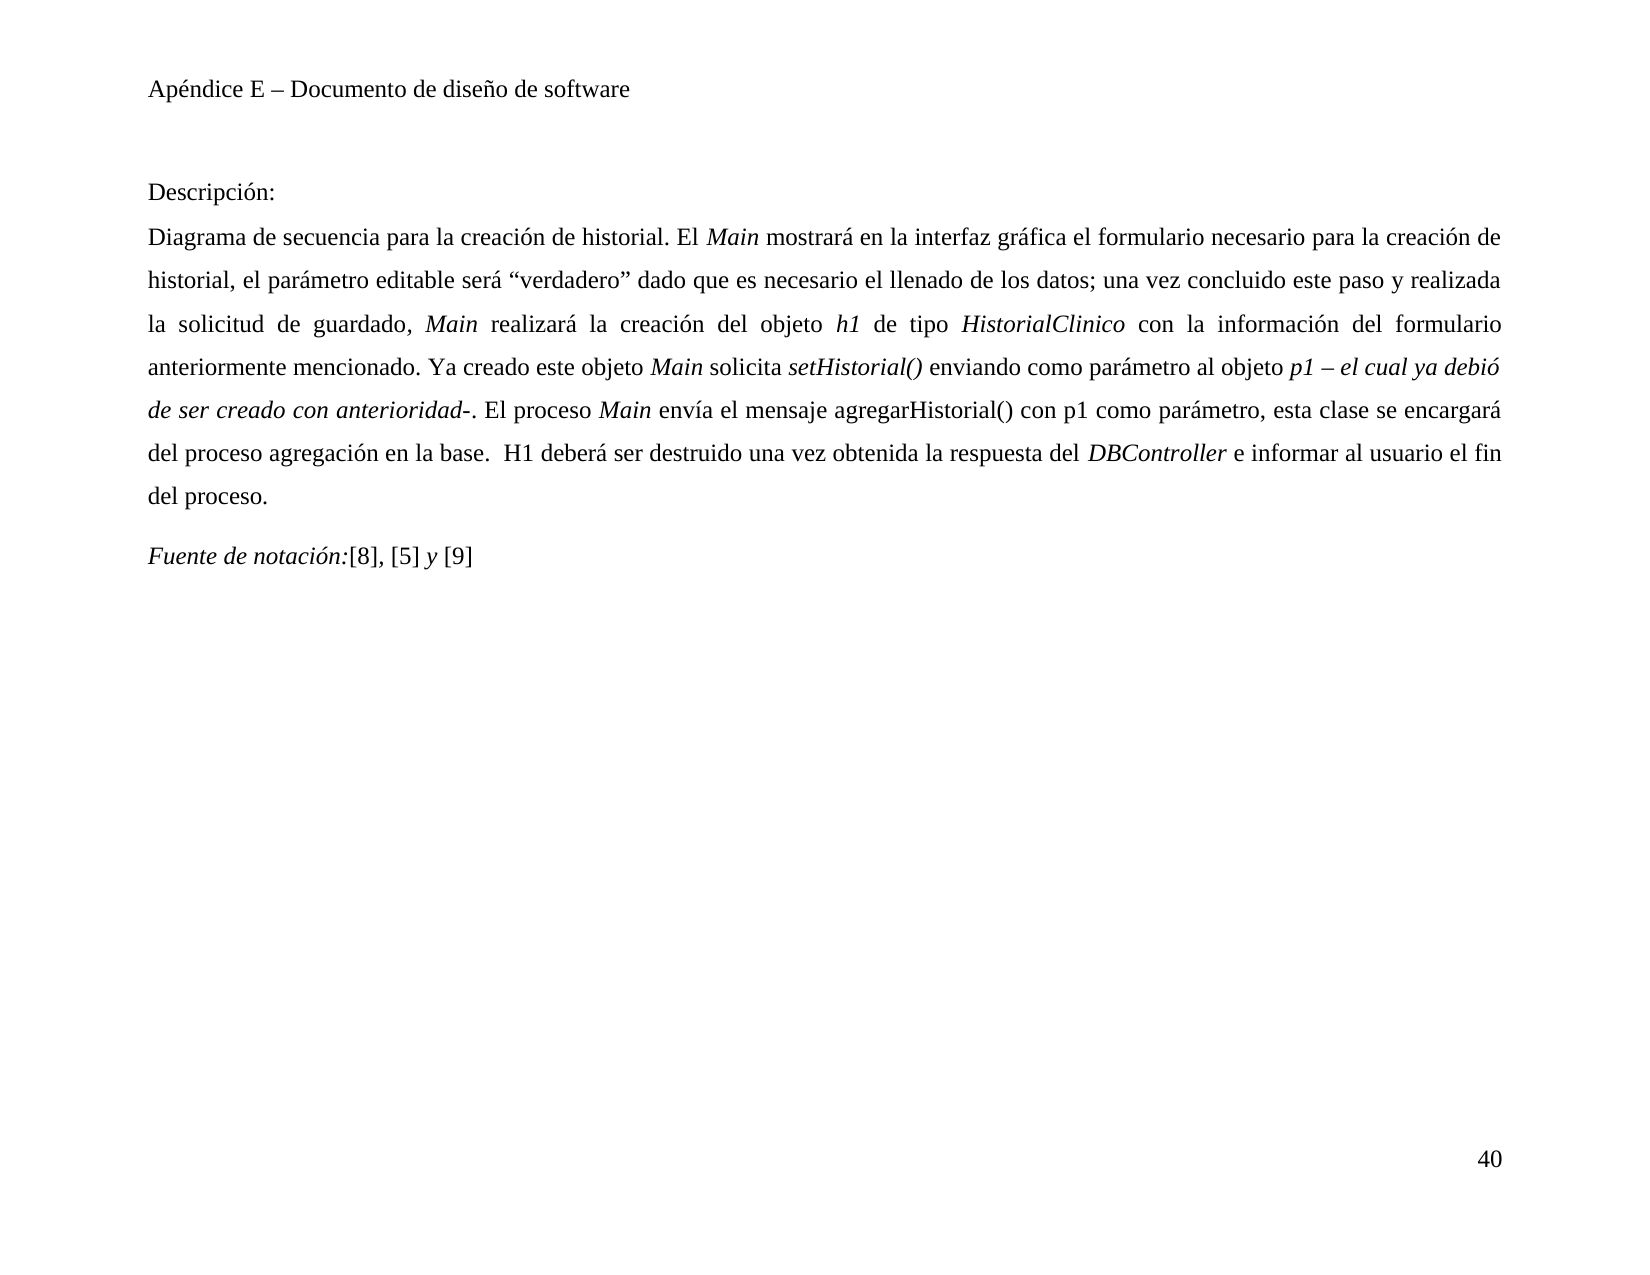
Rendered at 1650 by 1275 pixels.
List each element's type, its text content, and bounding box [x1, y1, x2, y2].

text Descripción: [148, 177, 1481, 206]
text Diagrama de secuencia para la creación de historial. El Main mostrará en la interfaz gráfica el formulario necesario para la creación de historial, el parámetro editable será “verdadero” dado que es necesario el llenado de los datos; una vez concluido este paso y realizada la solicitud de guardado, Main realizará la creación del objeto h1 de tipo HistorialClinico con la información del formulario anteriormente mencionado. Ya creado este objeto Main solicita setHistorial() enviando como parámetro al objeto p1 – el cual ya debió de ser creado con anterioridad-. El proceso Main envía el mensaje agregarHistorial() con p1 como parámetro, esta clase se encargará del proceso agregación en la base. H1 deberá ser destruido una vez obtenida la respuesta del DBController e informar al usuario el fin del proceso. [148, 222, 1502, 510]
text Fuente de notación:[8], [5] y [9] [148, 541, 1502, 570]
